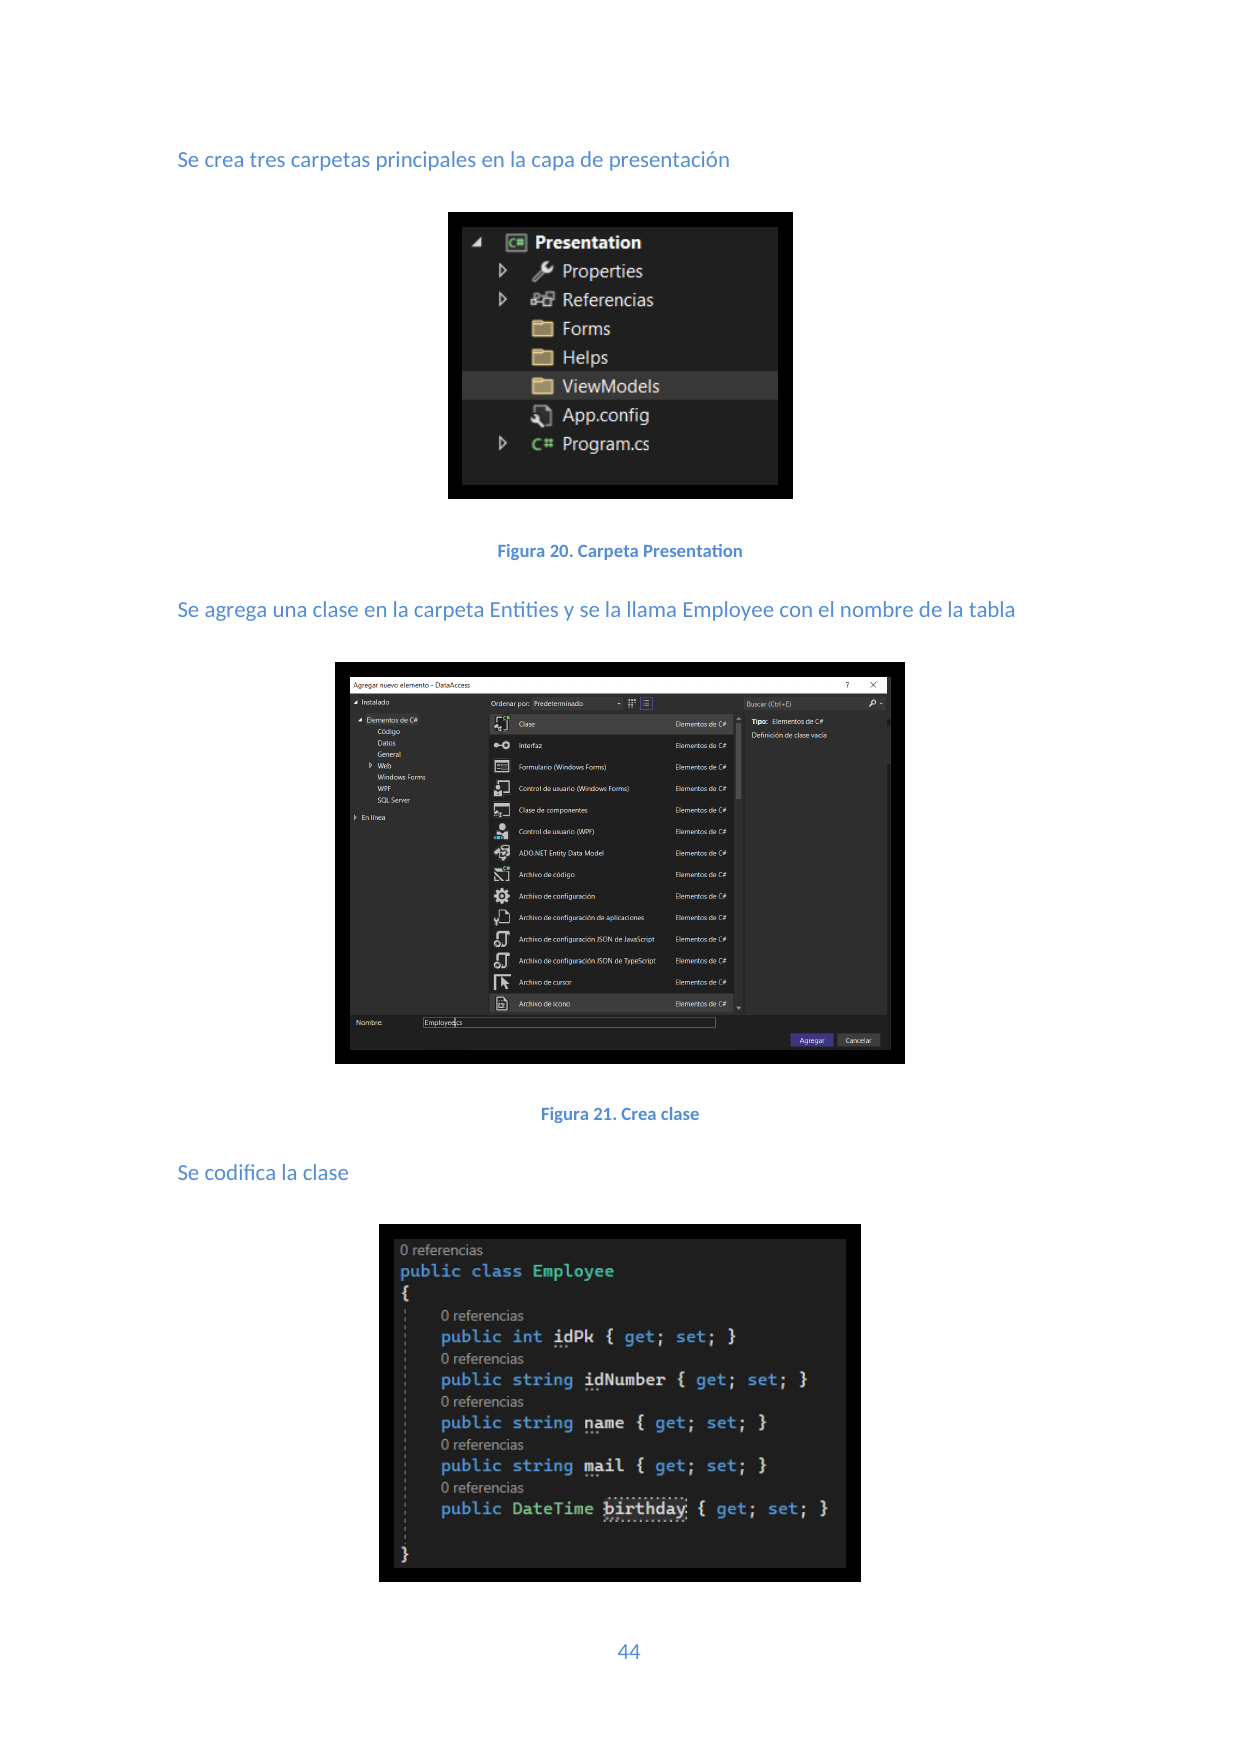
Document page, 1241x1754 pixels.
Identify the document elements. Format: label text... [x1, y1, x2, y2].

text Se crea tres carpetas principales en la capa de presentación [177, 145, 1063, 173]
picture [394, 1239, 846, 1568]
text Se agrega una clase en la carpeta Entities y se la llama Employee con el nombre de la tabla [177, 595, 1063, 623]
picture [350, 677, 891, 1050]
text Figura 20. Carpeta Presentation [177, 539, 1063, 562]
text Se codifica la clase [177, 1158, 1063, 1186]
text Figura 21. Crea clase [177, 1102, 1063, 1124]
picture [462, 227, 778, 485]
